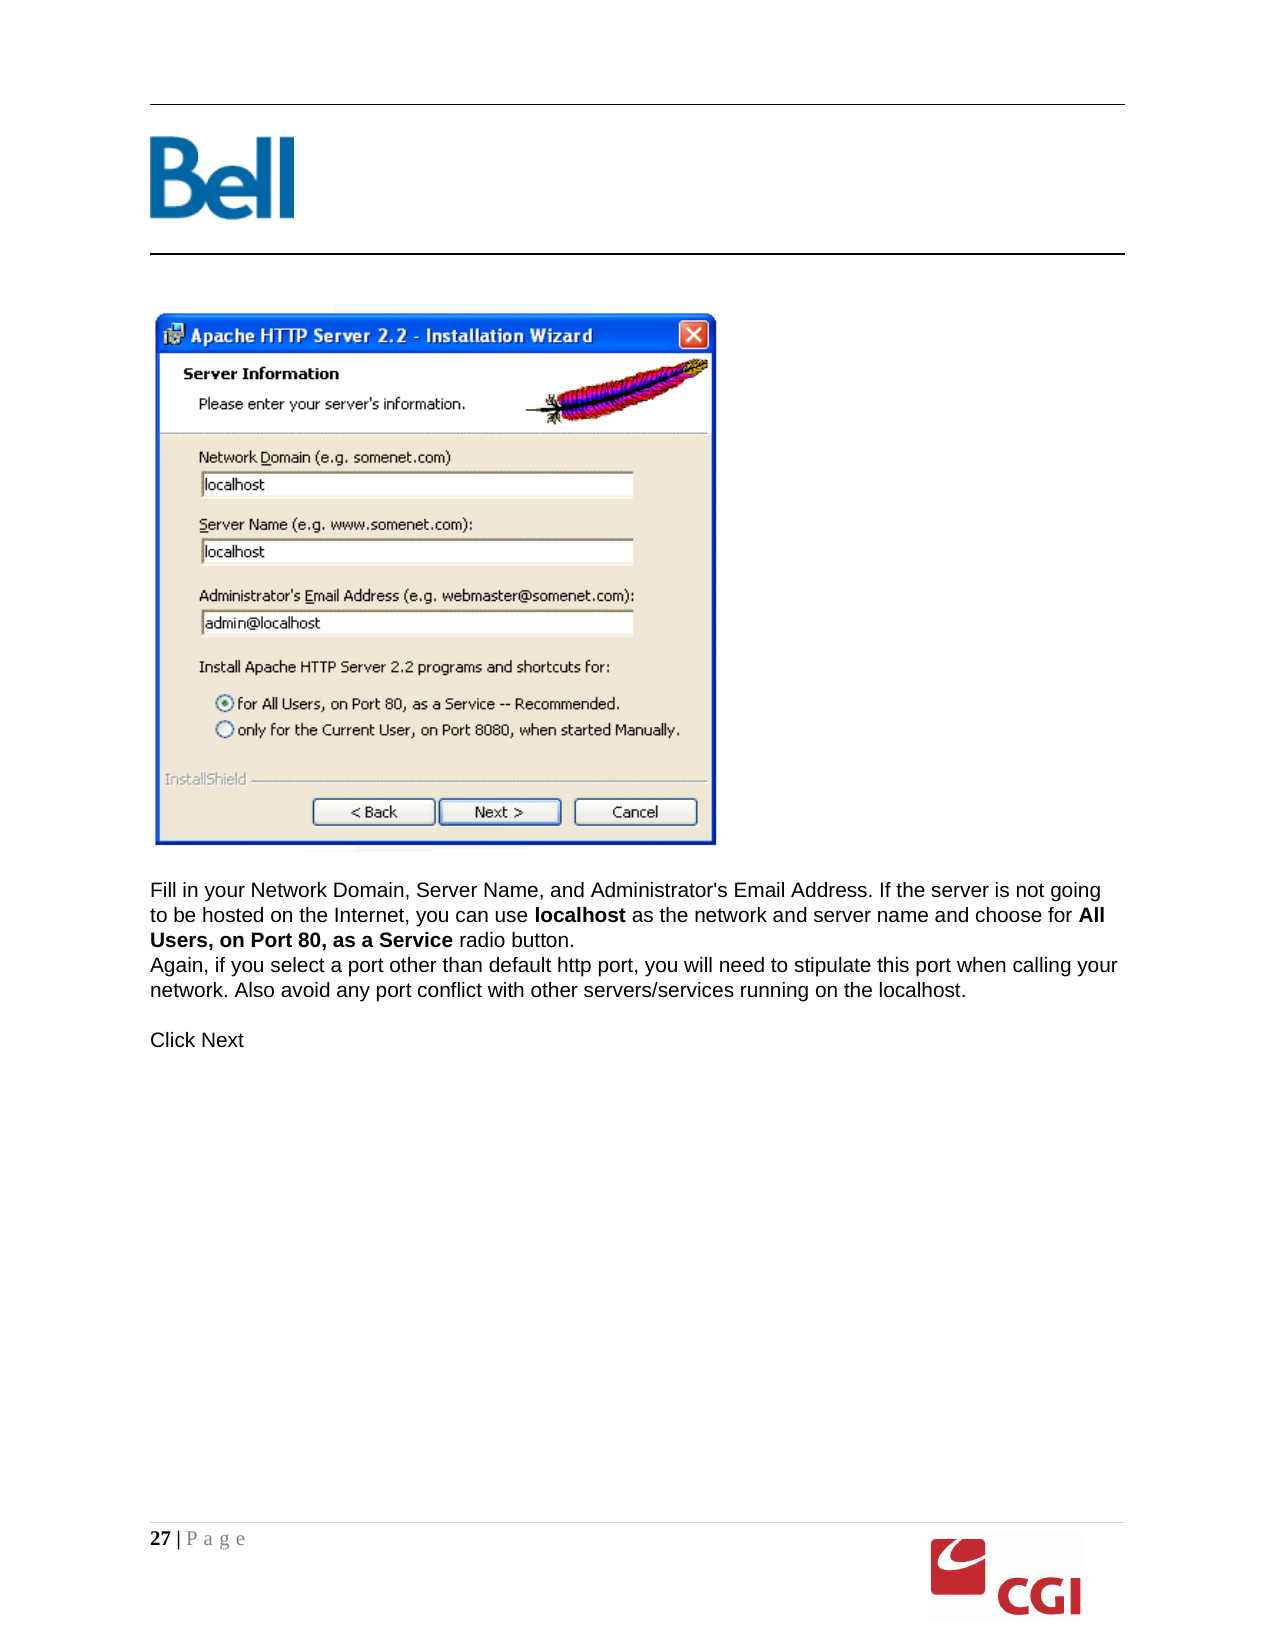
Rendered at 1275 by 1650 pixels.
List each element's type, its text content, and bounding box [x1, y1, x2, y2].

picture [927, 1533, 1084, 1620]
text Click Next [150, 1026, 1125, 1051]
picture [150, 304, 722, 852]
text Fill in your Network Domain, Server Name, and Administrator's Email Address. If the server is not going to be hosted on the Internet, you can use localhost as the network and server name and choose for All Users, on Port 80, as a Service radio button. [150, 876, 1125, 951]
picture [150, 136, 294, 222]
text Again, if you select a port other than default http port, you will need to stipulate this port when calling your network. Also avoid any port conflict with other servers/services running on the localhost. [150, 951, 1125, 1001]
